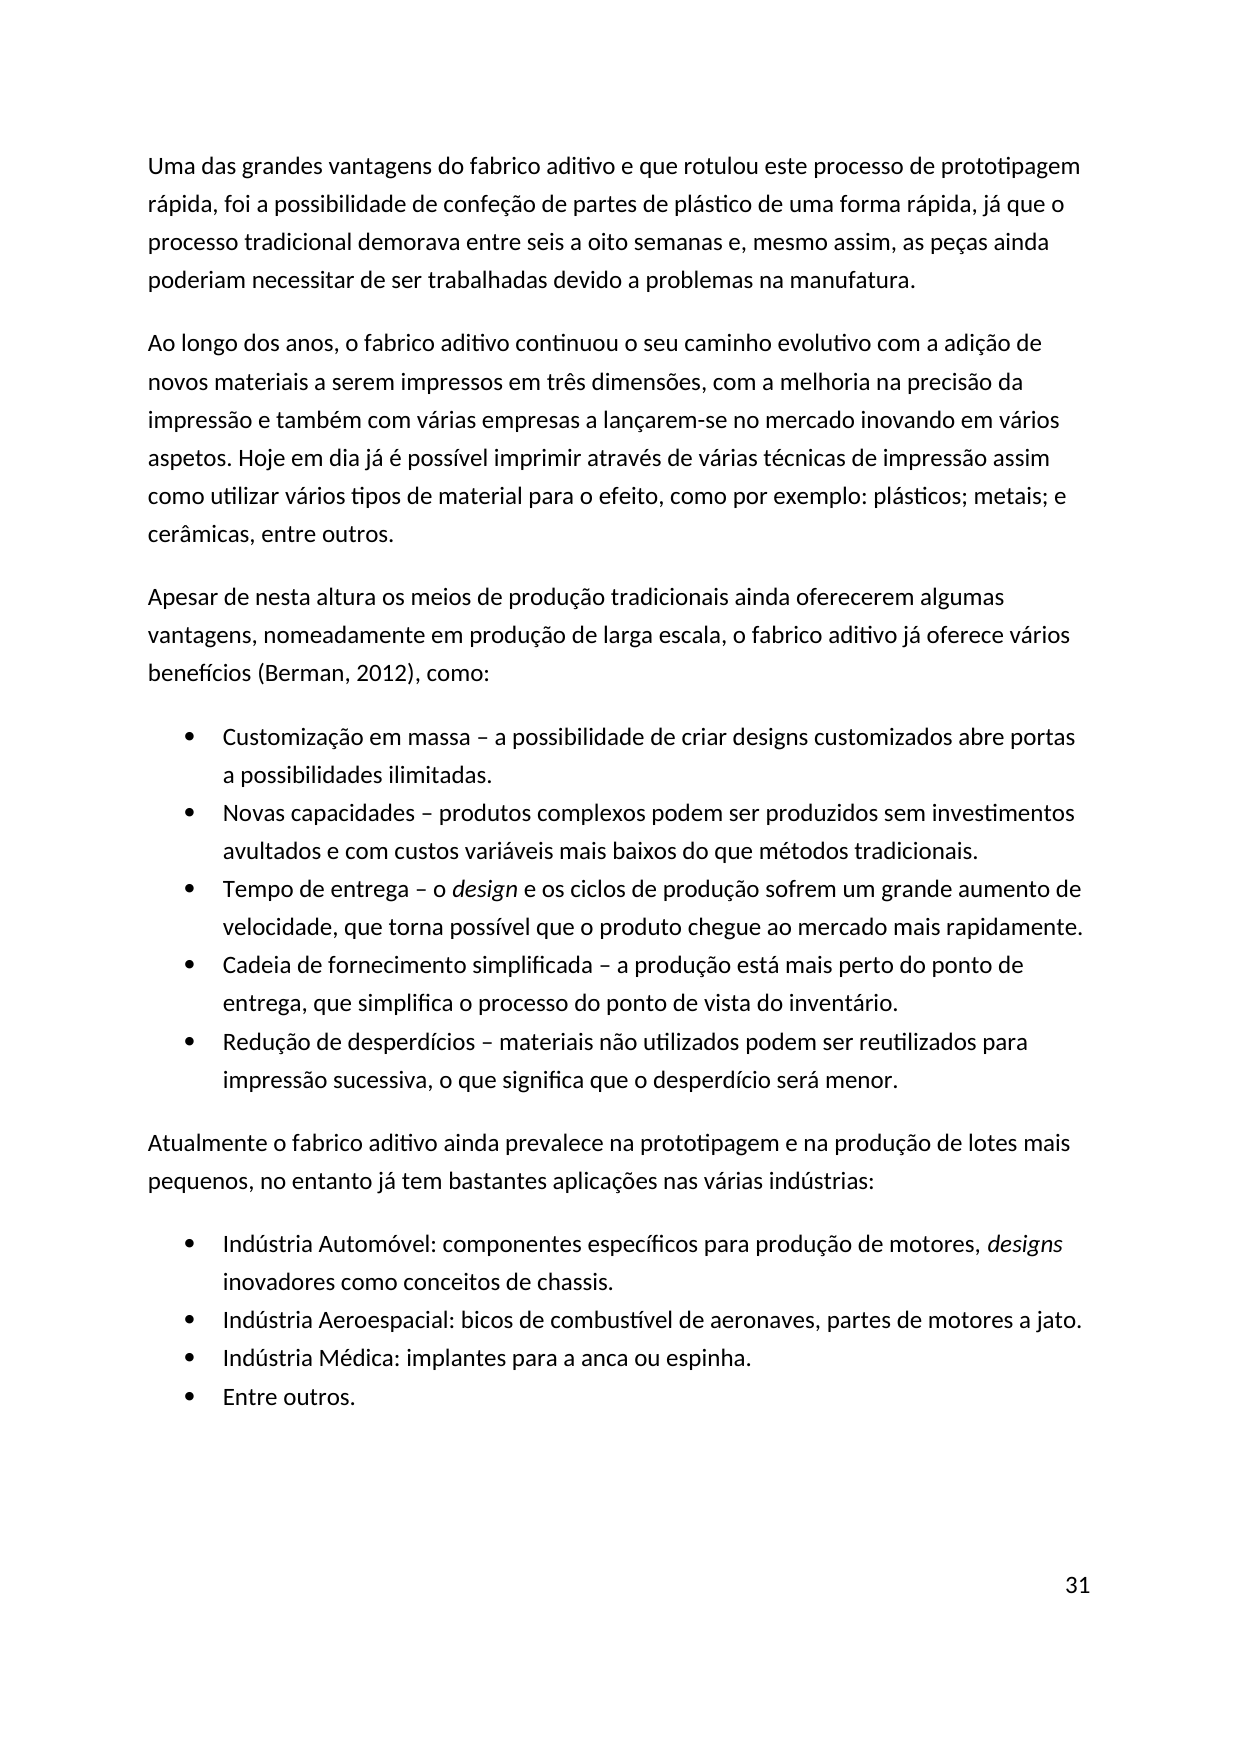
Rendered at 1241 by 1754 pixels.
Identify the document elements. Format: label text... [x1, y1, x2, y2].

list Novas capacidades – produtos complexos podem ser produzidos sem investimentos avultados e com custos variáveis mais baixos do que métodos tradicionais. [185, 797, 1090, 866]
text Atualmente o fabrico aditivo ainda prevalece na prototipagem e na produção de lotes mais pequenos, no entanto já tem bastantes aplicações nas várias indústrias: [148, 1127, 1090, 1196]
text Uma das grandes vantagens do fabrico aditivo e que rotulou este processo de prototipagem rápida, foi a possibilidade de confeção de partes de plástico de uma forma rápida, já que o processo tradicional demorava entre seis a oito semanas e, mesmo assim, as peças ainda poderiam necessitar de ser trabalhadas devido a problemas na manufatura. [148, 150, 1090, 295]
list Redução de desperdícios – materiais não utilizados podem ser reutilizados para impressão sucessiva, o que significa que o desperdício será menor. [185, 1026, 1090, 1094]
list Entre outros. [185, 1381, 1090, 1411]
list Customização em massa – a possibilidade de criar designs customizados abre portas a possibilidades ilimitadas. [185, 721, 1090, 789]
text Ao longo dos anos, o fabrico aditivo continuou o seu caminho evolutivo com a adição de novos materiais a serem impressos em três dimensões, com a melhoria na precisão da impressão e também com várias empresas a lançarem-se no mercado inovando em vários aspetos. Hoje em dia já é possível imprimir através de várias técnicas de impressão assim como utilizar vários tipos de material para o efeito, como por exemplo: plásticos; metais; e cerâmicas, entre outros. [148, 327, 1090, 549]
list Indústria Aeroespacial: bicos de combustível de aeronaves, partes de motores a jato. [185, 1304, 1090, 1335]
list Indústria Médica: implantes para a anca ou espinha. [185, 1342, 1090, 1373]
list Indústria Automóvel: componentes específicos para produção de motores, designs inovadores como conceitos de chassis. [185, 1228, 1090, 1297]
list Cadeia de fornecimento simplificada – a produção está mais perto do ponto de entrega, que simplifica o processo do ponto de vista do inventário. [185, 949, 1090, 1018]
list Tempo de entrega – o design e os ciclos de produção sofrem um grande aumento de velocidade, que torna possível que o produto chegue ao mercado mais rapidamente. [185, 873, 1090, 942]
text Apesar de nesta altura os meios de produção tradicionais ainda oferecerem algumas vantagens, nomeadamente em produção de larga escala, o fabrico aditivo já oferece vários benefícios (Berman, 2012), como: [148, 581, 1090, 688]
